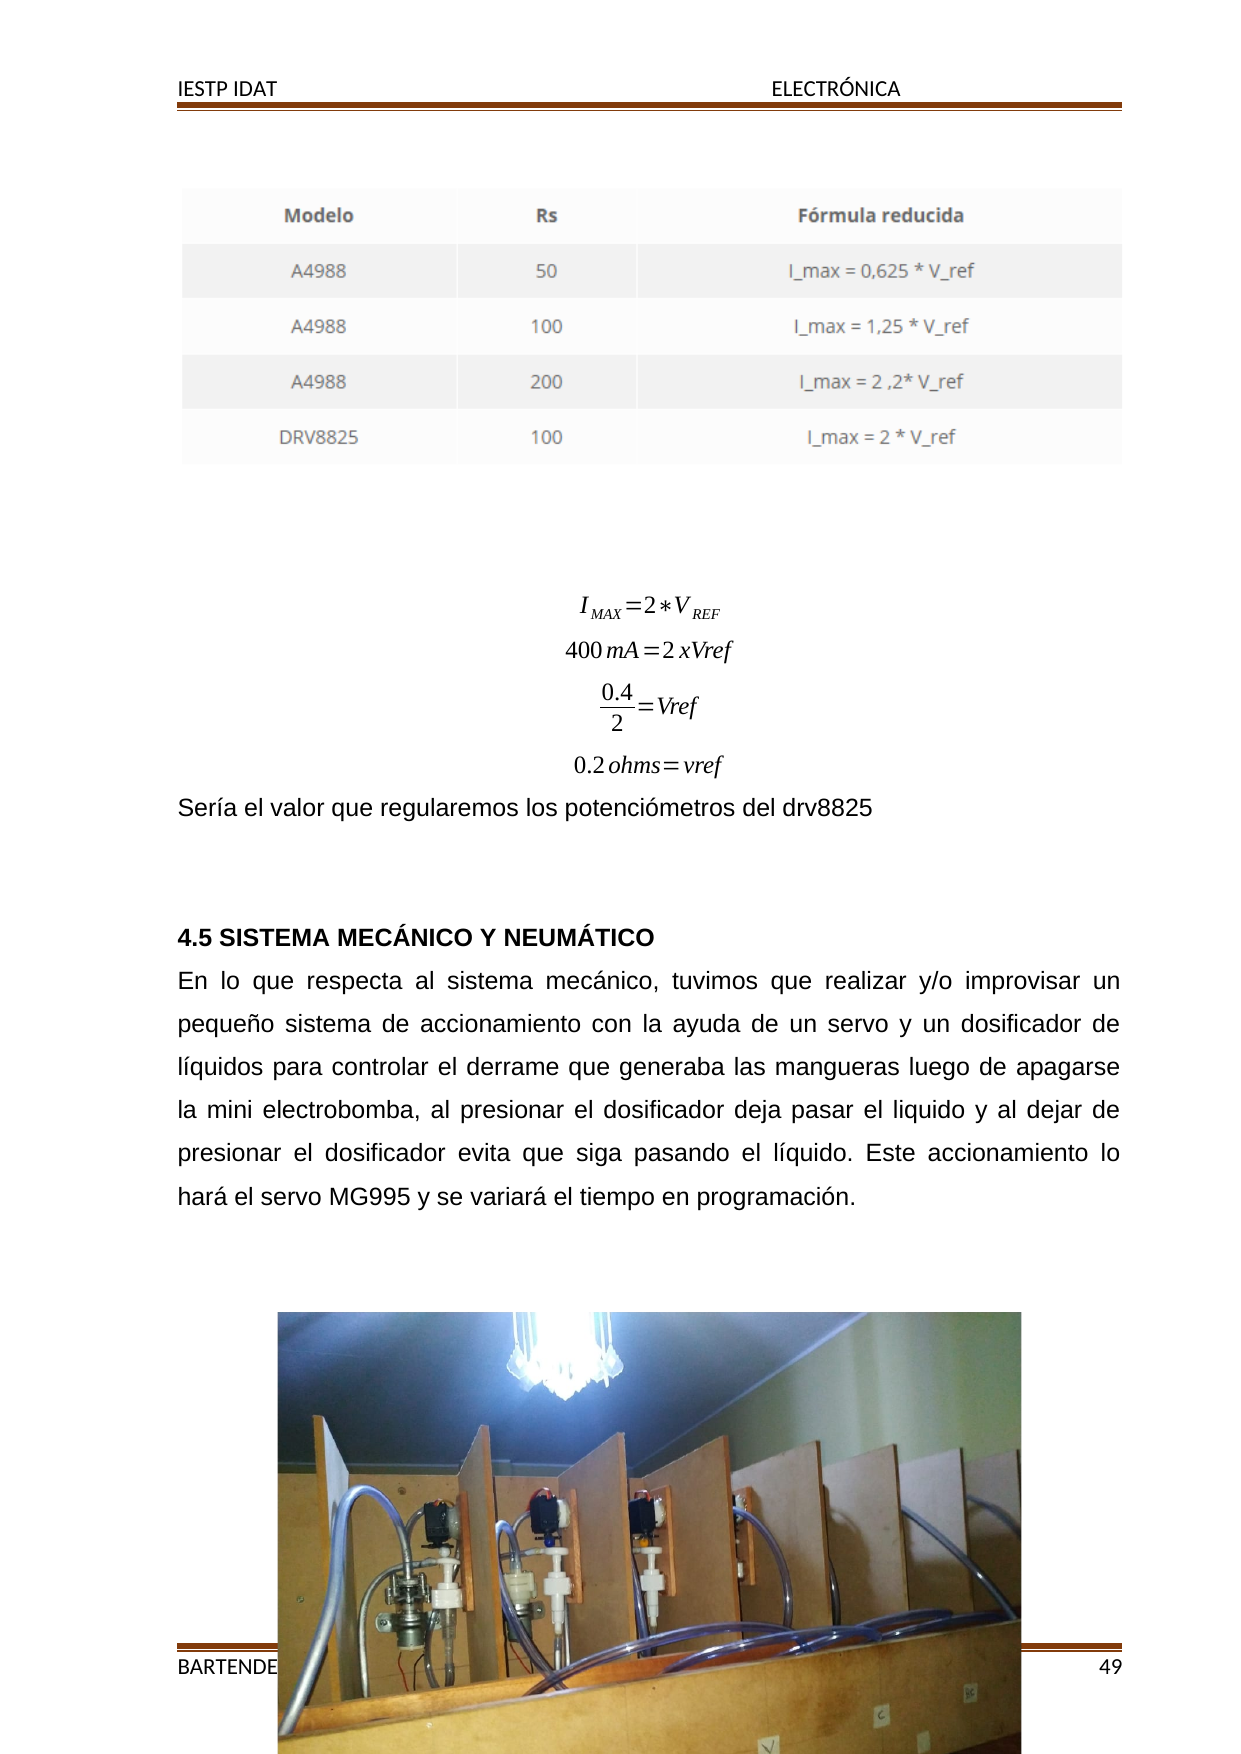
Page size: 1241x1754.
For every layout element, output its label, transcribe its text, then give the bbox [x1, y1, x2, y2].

text 4.5 SISTEMA MECÁNICO Y NEUMÁTICO [177, 923, 1122, 952]
picture [177, 167, 1123, 486]
text Sería el valor que regularemos los potenciómetros del drv8825 [177, 793, 1122, 822]
text En lo que respecta al sistema mecánico, tuvimos que realizar y/o improvisar un pequeño sistema de accionamiento con la ayuda de un servo y un dosificador de líquidos para controlar el derrame que generaba las mangueras luego de apagarse la mini electrobomba, al presionar el dosificador deja pasar el liquido y al dejar de presionar el dosificador evita que siga pasando el líquido. Este accionamiento lo hará el servo MG995 y se variará el tiempo en programación. [177, 966, 1122, 1210]
picture [277, 1312, 1022, 1754]
